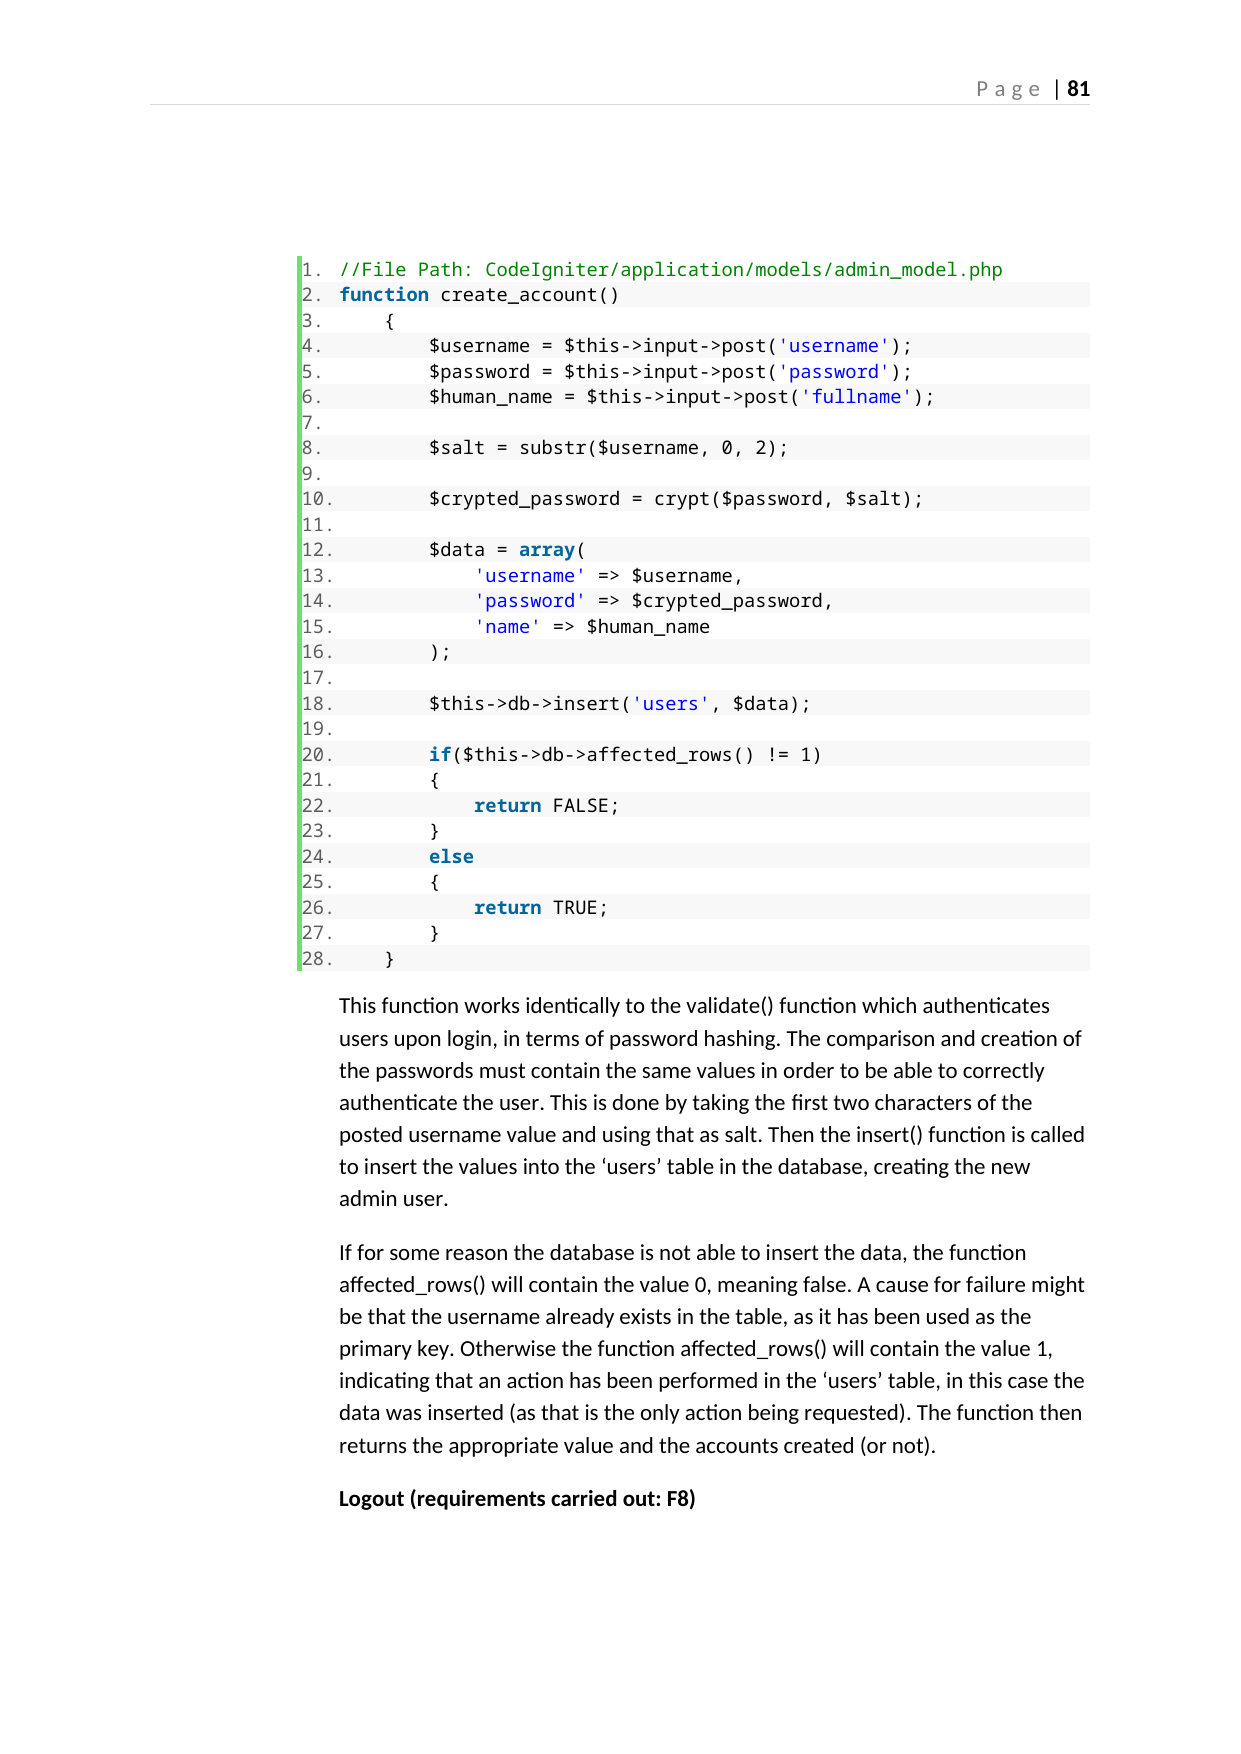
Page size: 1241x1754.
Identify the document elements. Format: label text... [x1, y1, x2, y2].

list $this->db->insert('users', $data); [302, 690, 1090, 715]
list function create_account() [302, 282, 1090, 307]
list $salt = substr($username, 0, 2); [302, 435, 1090, 460]
list { [302, 868, 1090, 894]
list $crypted_password = crypt($password, $salt); [302, 486, 1090, 511]
list $username = $this->input->post('username'); [302, 333, 1090, 358]
text Logout (requirements carried out: F8) [339, 1484, 1090, 1512]
list if($this->db->affected_rows() != 1) [302, 741, 1090, 766]
list $data = array( [302, 537, 1090, 562]
list return TRUE; [302, 894, 1090, 919]
list 'name' => $human_name [302, 613, 1090, 639]
list return FALSE; [302, 792, 1090, 817]
list //File Path: CodeIgniter/application/models/admin_model.php [302, 256, 1090, 282]
text This function works identically to the validate() function which authenticates users upon login, in terms of password hashing. The comparison and creation of the passwords must contain the same values in order to be able to correctly authenticate the user. This is done by taking the first two characters of the posted username value and using that as salt. Then the insert() function is called to insert the values into the ‘users’ table in the database, creating the new admin user. [339, 991, 1090, 1213]
list 'username' => $username, [302, 562, 1090, 588]
list } [302, 919, 1090, 945]
list ); [302, 639, 1090, 664]
list $human_name = $this->input->post('fullname'); [302, 384, 1090, 409]
list { [302, 766, 1090, 792]
list { [302, 307, 1090, 333]
list } [302, 817, 1090, 843]
list } [302, 945, 1090, 971]
list 'password' => $crypted_password, [302, 588, 1090, 613]
list $password = $this->input->post('password'); [302, 358, 1090, 384]
list else [302, 843, 1090, 868]
text If for some reason the database is not able to insert the data, the function affected_rows() will contain the value 0, meaning false. A cause for failure might be that the username already exists in the table, as it has been used as the primary key. Otherwise the function affected_rows() will contain the value 1, indicating that an action has been performed in the ‘users’ table, in this case the data was inserted (as that is the only action being requested). The function then returns the appropriate value and the accounts created (or not). [339, 1238, 1090, 1459]
